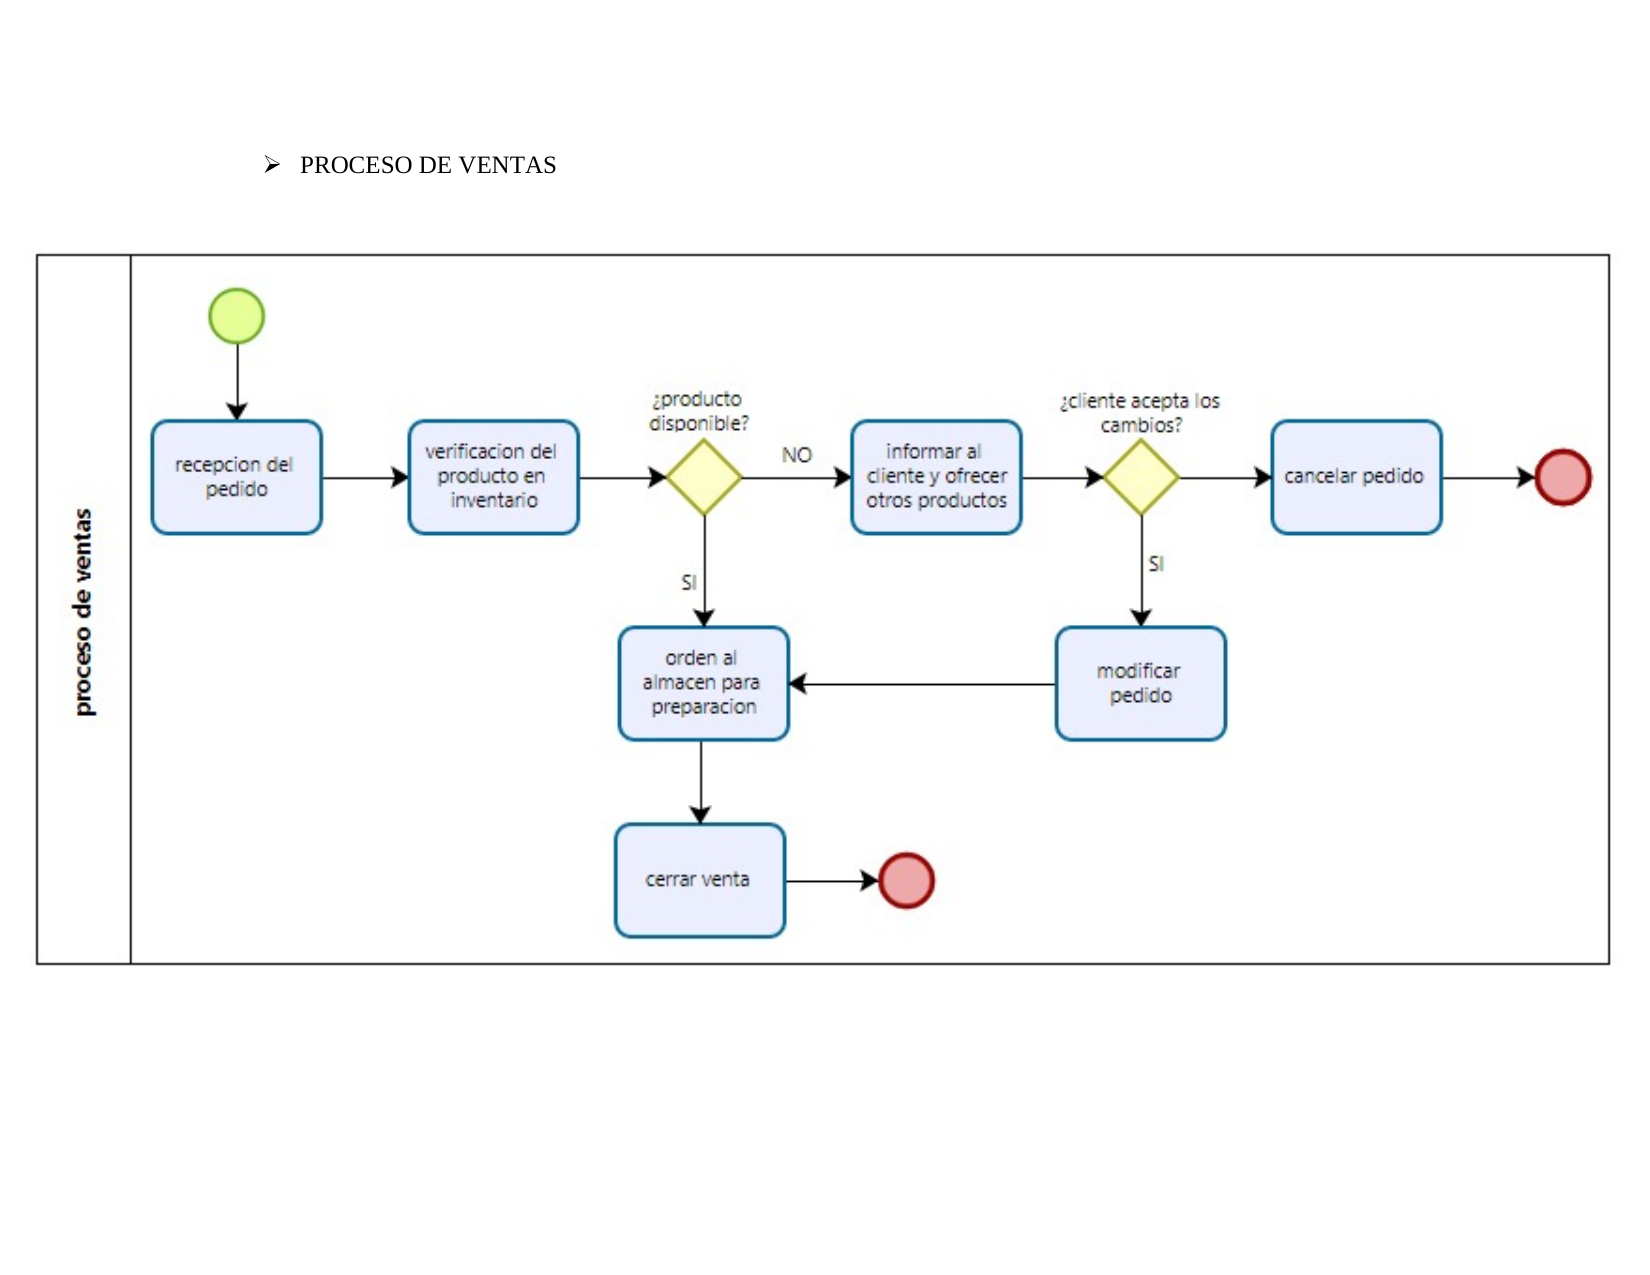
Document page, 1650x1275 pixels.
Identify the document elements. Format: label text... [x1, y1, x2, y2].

list PROCESO DE VENTAS [262, 150, 1494, 179]
picture [30, 247, 1618, 971]
